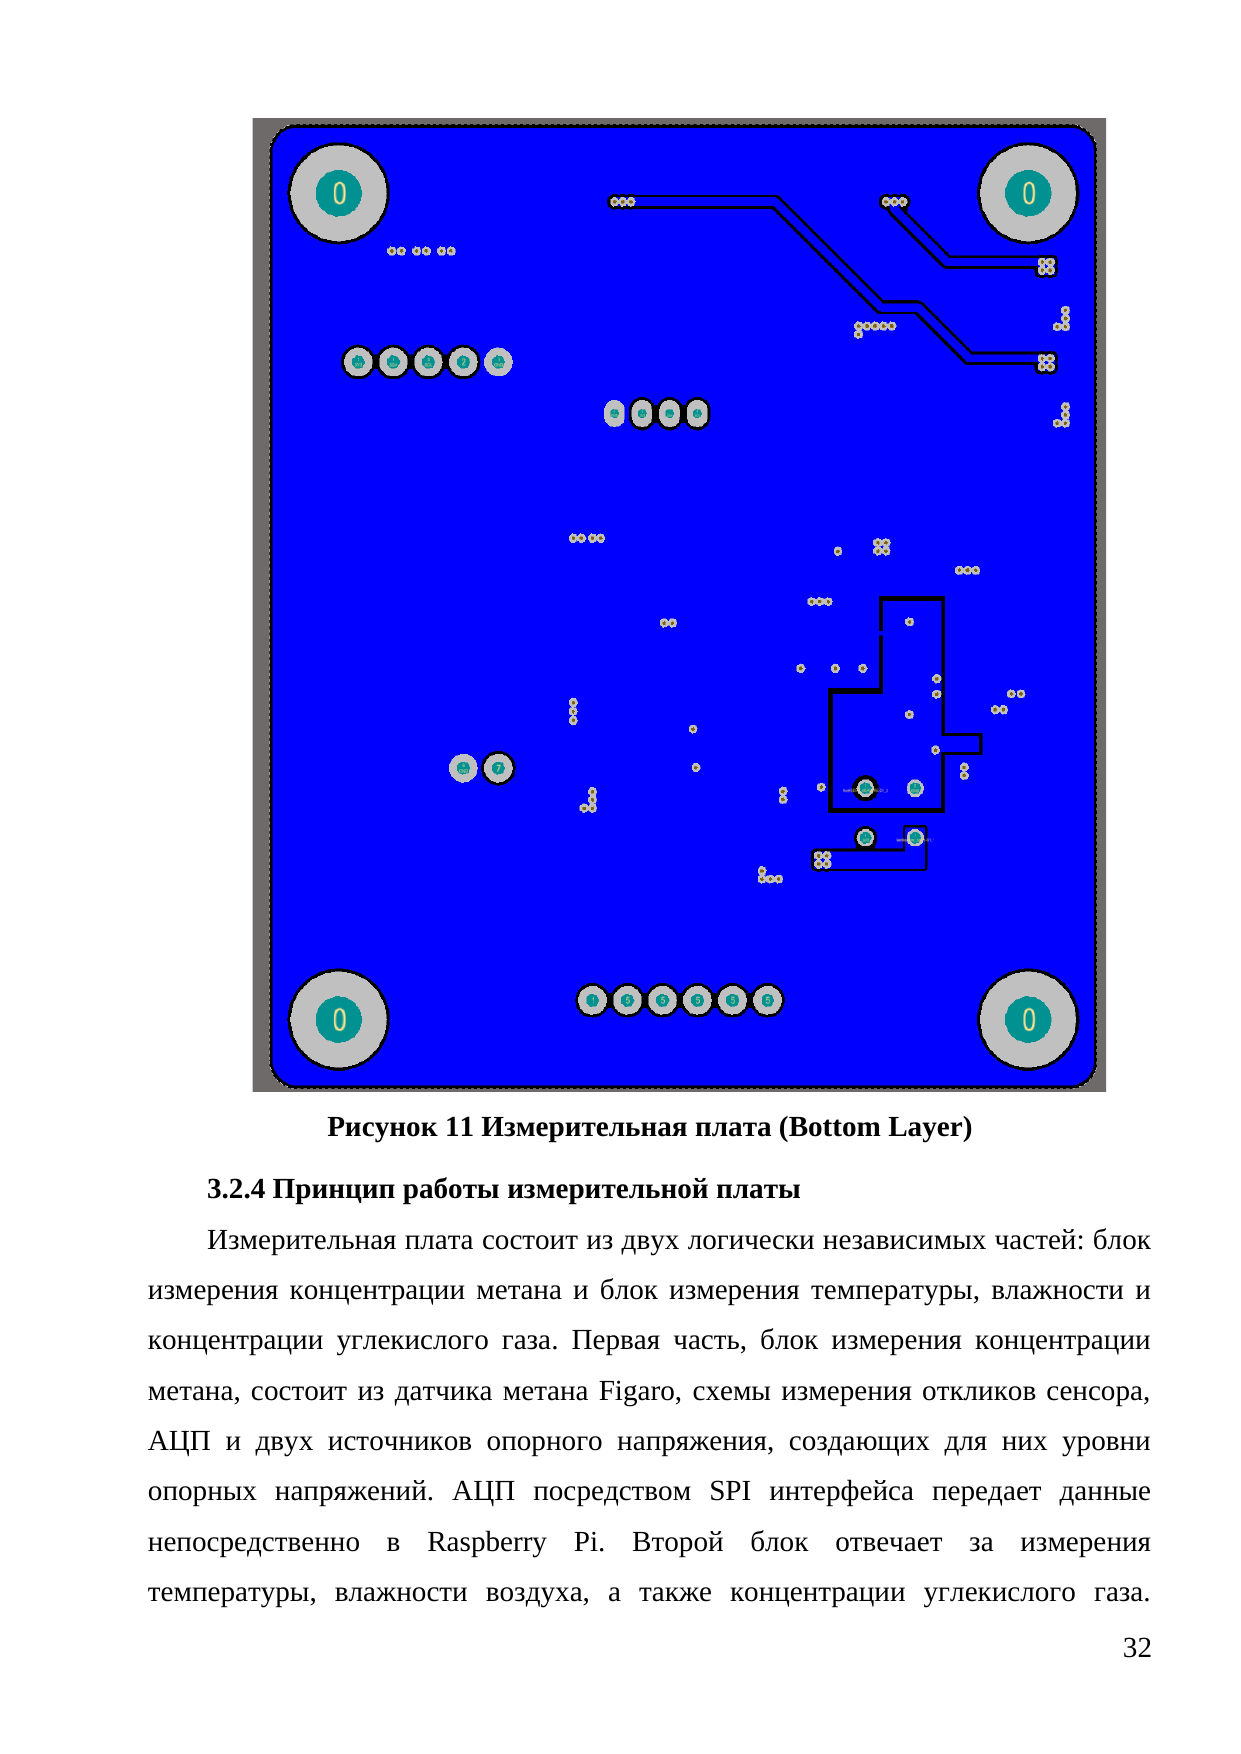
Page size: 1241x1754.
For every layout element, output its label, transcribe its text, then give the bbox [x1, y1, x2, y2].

picture [252, 118, 1107, 1092]
subtitle Принцип работы измерительной платы [148, 1171, 1152, 1205]
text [148, 1222, 1152, 1607]
